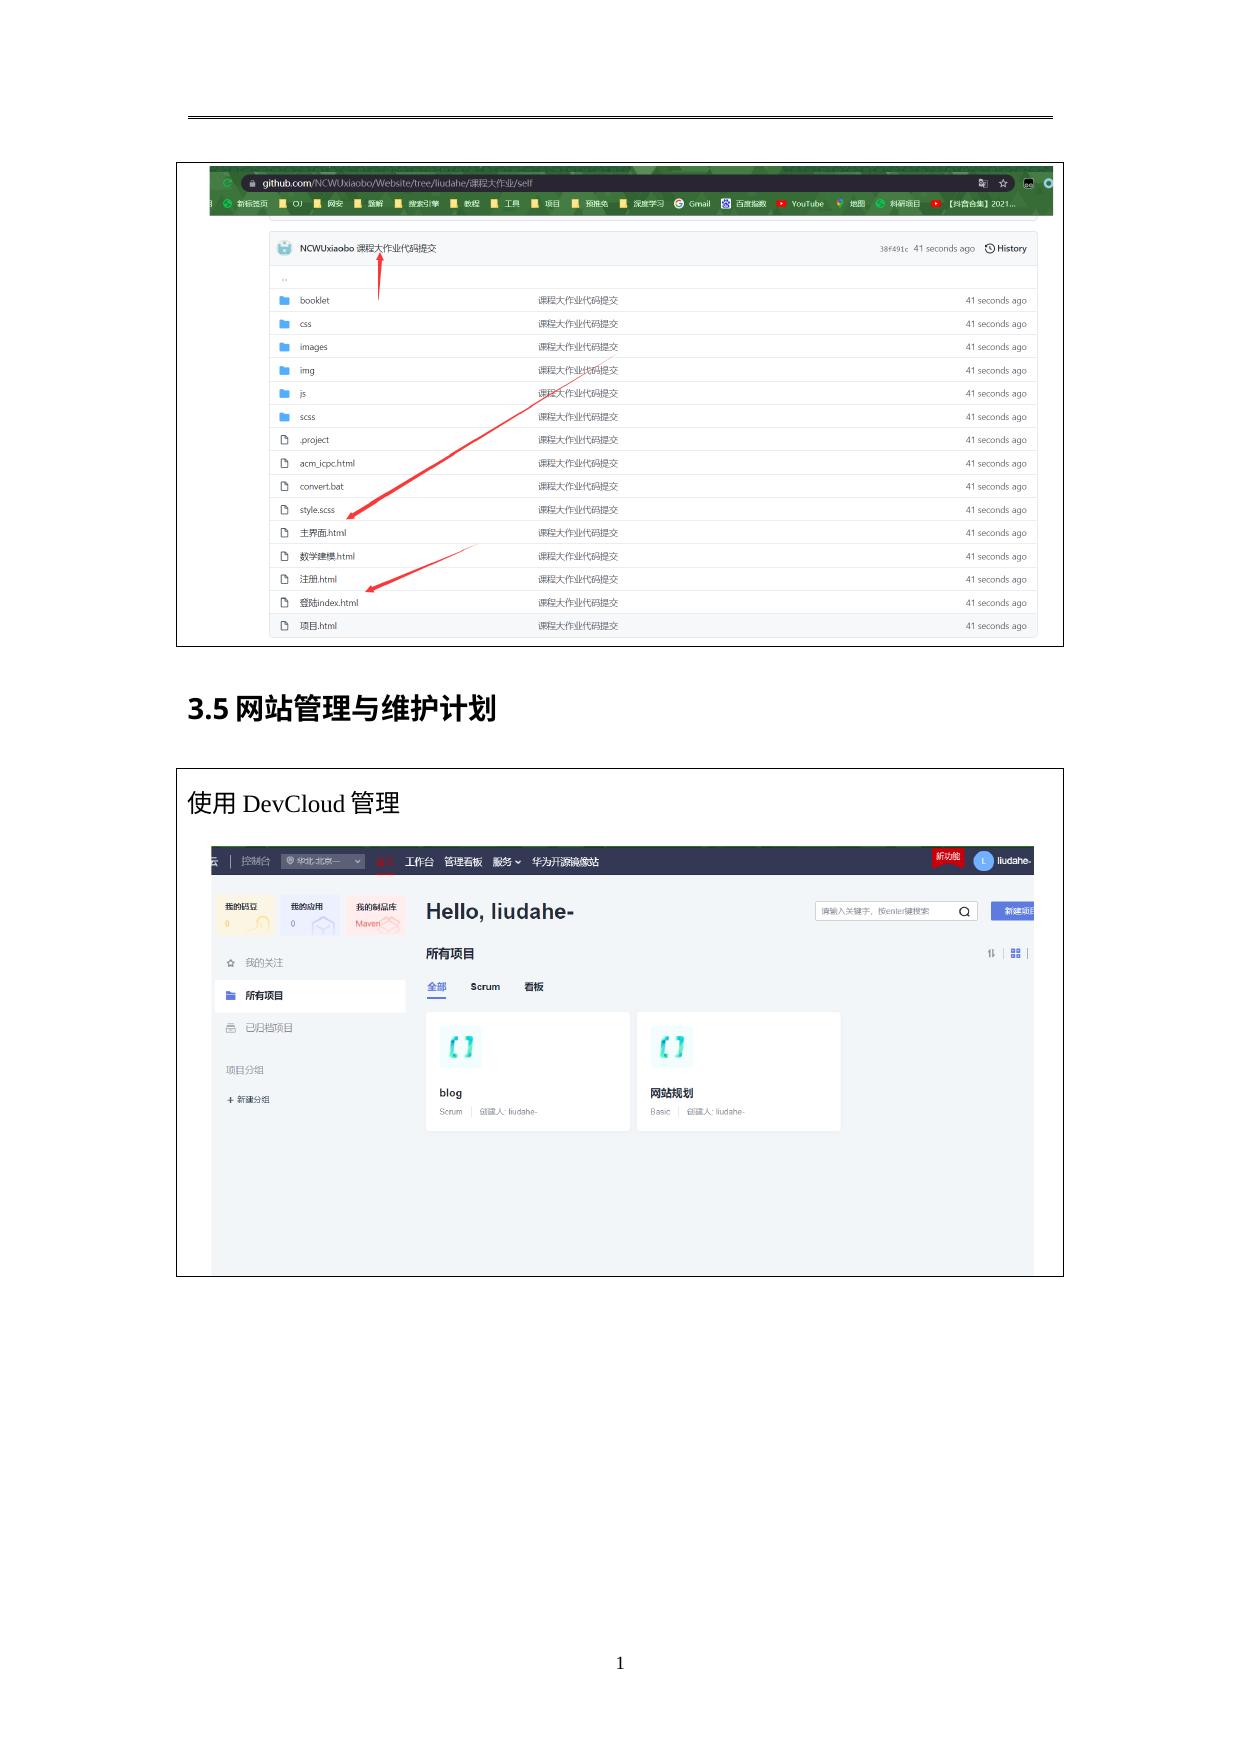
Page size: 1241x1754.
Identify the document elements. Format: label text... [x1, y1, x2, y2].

subtitle 3.5网站管理与维护计划 [187, 674, 1053, 739]
picture [209, 166, 1054, 646]
table_header 使用DevCloud管理 [177, 769, 1063, 1276]
table_header Github托管项目： [177, 163, 1063, 646]
picture [211, 846, 1034, 1276]
